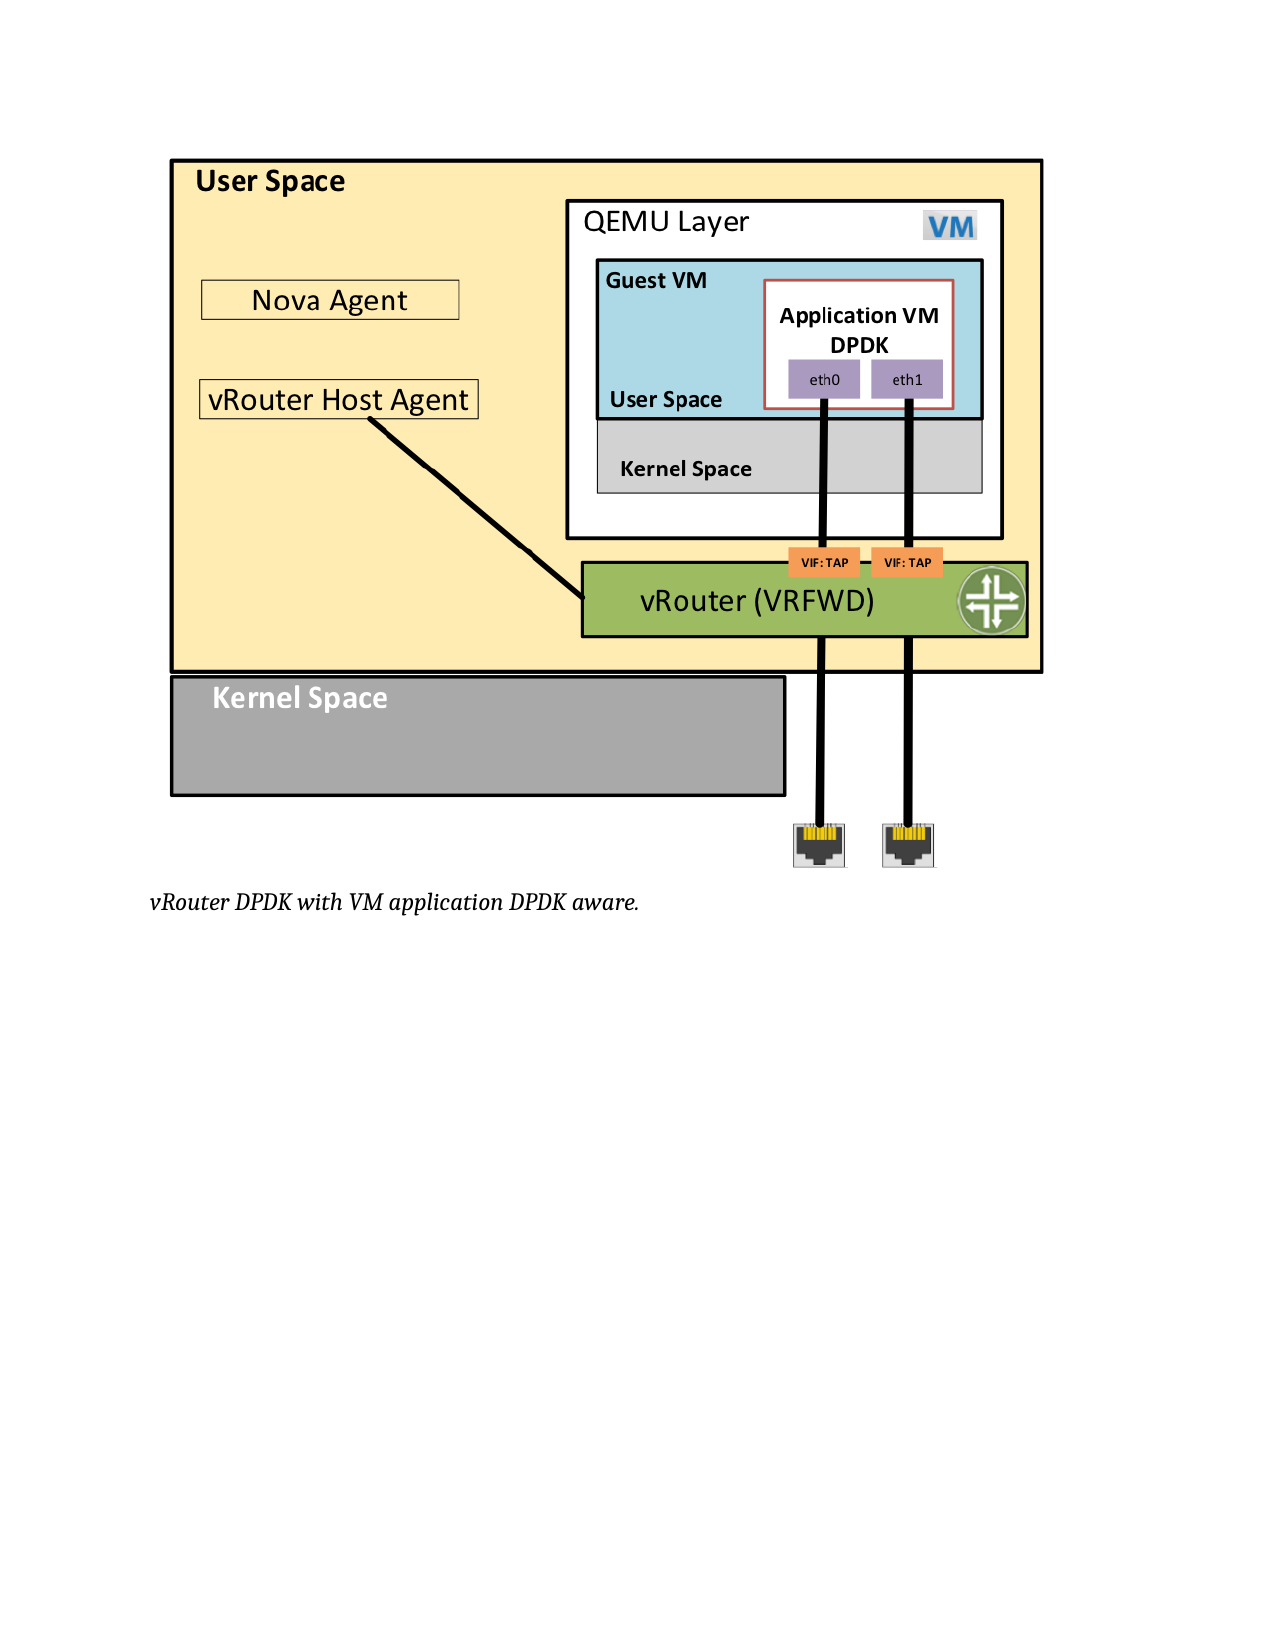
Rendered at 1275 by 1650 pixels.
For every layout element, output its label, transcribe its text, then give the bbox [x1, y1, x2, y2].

picture [168, 150, 1044, 868]
text vRouter DPDK with VM application DPDK aware. [150, 888, 1125, 917]
